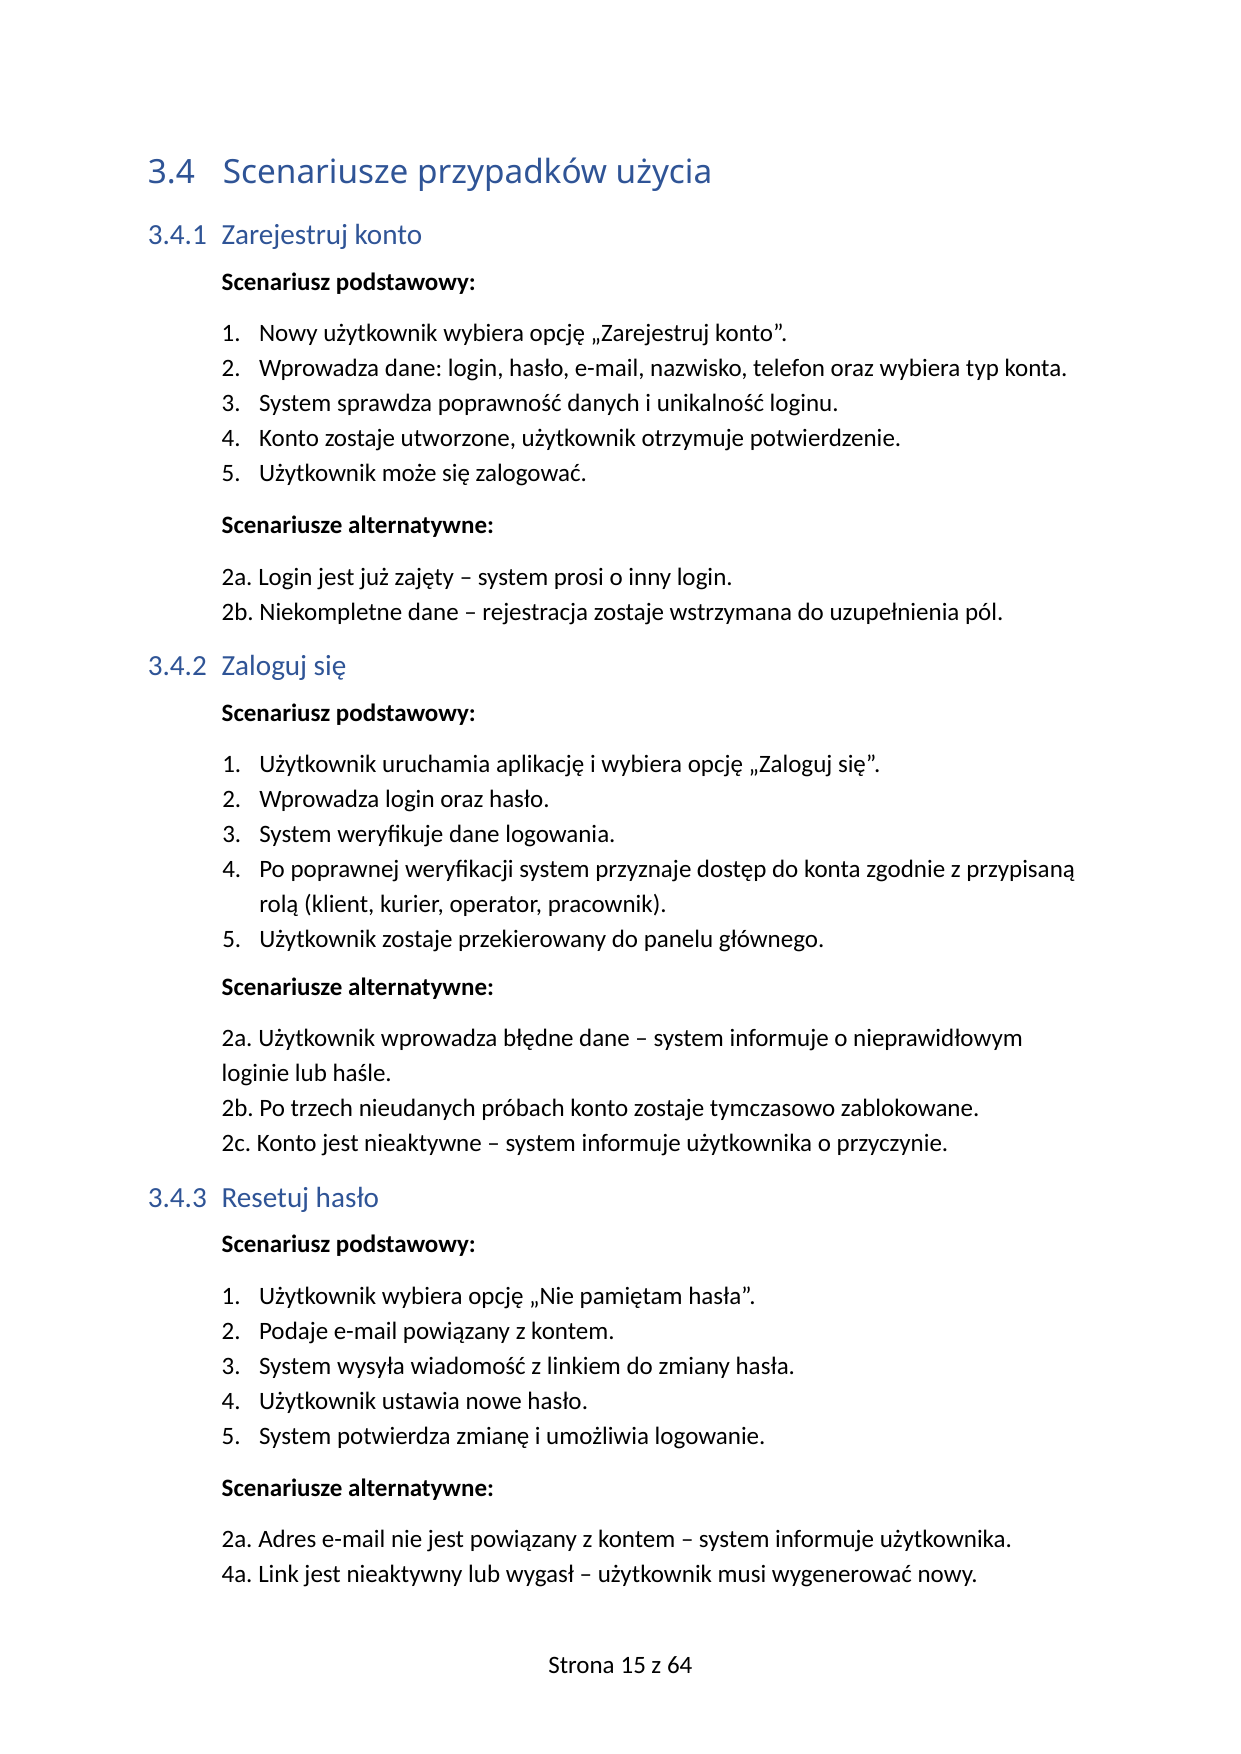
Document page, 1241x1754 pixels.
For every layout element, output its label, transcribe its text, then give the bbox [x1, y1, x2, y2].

text Scenariusz podstawowy: [148, 266, 1093, 296]
subtitle 3.4.1 Zarejestruj konto [148, 216, 1093, 252]
list Konto zostaje utworzone, użytkownik otrzymuje potwierdzenie. [221, 422, 1093, 453]
list Wprowadza login oraz hasło. [222, 783, 1093, 814]
text Scenariusz podstawowy: [185, 697, 1093, 727]
text Scenariusze alternatywne: [185, 971, 1093, 1001]
text Scenariusz podstawowy: [221, 1228, 1093, 1259]
subtitle Scenariusze przypadków użycia [148, 148, 1093, 193]
list System wysyła wiadomość z linkiem do zmiany hasła. [221, 1350, 1093, 1381]
text 2b. Po trzech nieudanych próbach konto zostaje tymczasowo zablokowane. [221, 1092, 1093, 1123]
text 2a. Użytkownik wprowadza błędne dane – system informuje o nieprawidłowym loginie lub haśle. [221, 1022, 1093, 1088]
list Użytkownik wybiera opcję „Nie pamiętam hasła”. [221, 1280, 1093, 1311]
text 2b. Niekompletne dane – rejestracja zostaje wstrzymana do uzupełnienia pól. [221, 596, 1093, 626]
subtitle 3.4.2 Zaloguj się [148, 647, 1093, 683]
list System sprawdza poprawność danych i unikalność loginu. [221, 387, 1093, 418]
list Użytkownik zostaje przekierowany do panelu głównego. [222, 923, 1093, 954]
text 2a. Adres e-mail nie jest powiązany z kontem – system informuje użytkownika. [221, 1523, 1093, 1554]
text 2a. Login jest już zajęty – system prosi o inny login. [221, 561, 1093, 591]
list Użytkownik może się zalogować. [221, 457, 1093, 488]
list Wprowadza dane: login, hasło, e-mail, nazwisko, telefon oraz wybiera typ konta. [221, 352, 1093, 383]
list Po poprawnej weryfikacji system przyznaje dostęp do konta zgodnie z przypisaną rolą (klient, kurier, operator, pracownik). [222, 853, 1093, 919]
text Scenariusze alternatywne: [148, 509, 1093, 539]
text 4a. Link jest nieaktywny lub wygasł – użytkownik musi wygenerować nowy. [221, 1558, 1093, 1589]
text 2c. Konto jest nieaktywne – system informuje użytkownika o przyczynie. [221, 1127, 1093, 1158]
list Użytkownik uruchamia aplikację i wybiera opcję „Zaloguj się”. [222, 748, 1093, 779]
list Podaje e-mail powiązany z kontem. [221, 1315, 1093, 1346]
list Nowy użytkownik wybiera opcję „Zarejestruj konto”. [221, 317, 1093, 348]
subtitle 3.4.3 Resetuj hasło [148, 1179, 1093, 1215]
text Scenariusze alternatywne: [221, 1472, 1093, 1502]
list System potwierdza zmianę i umożliwia logowanie. [221, 1420, 1093, 1451]
list System weryfikuje dane logowania. [222, 818, 1093, 849]
list Użytkownik ustawia nowe hasło. [221, 1385, 1093, 1416]
